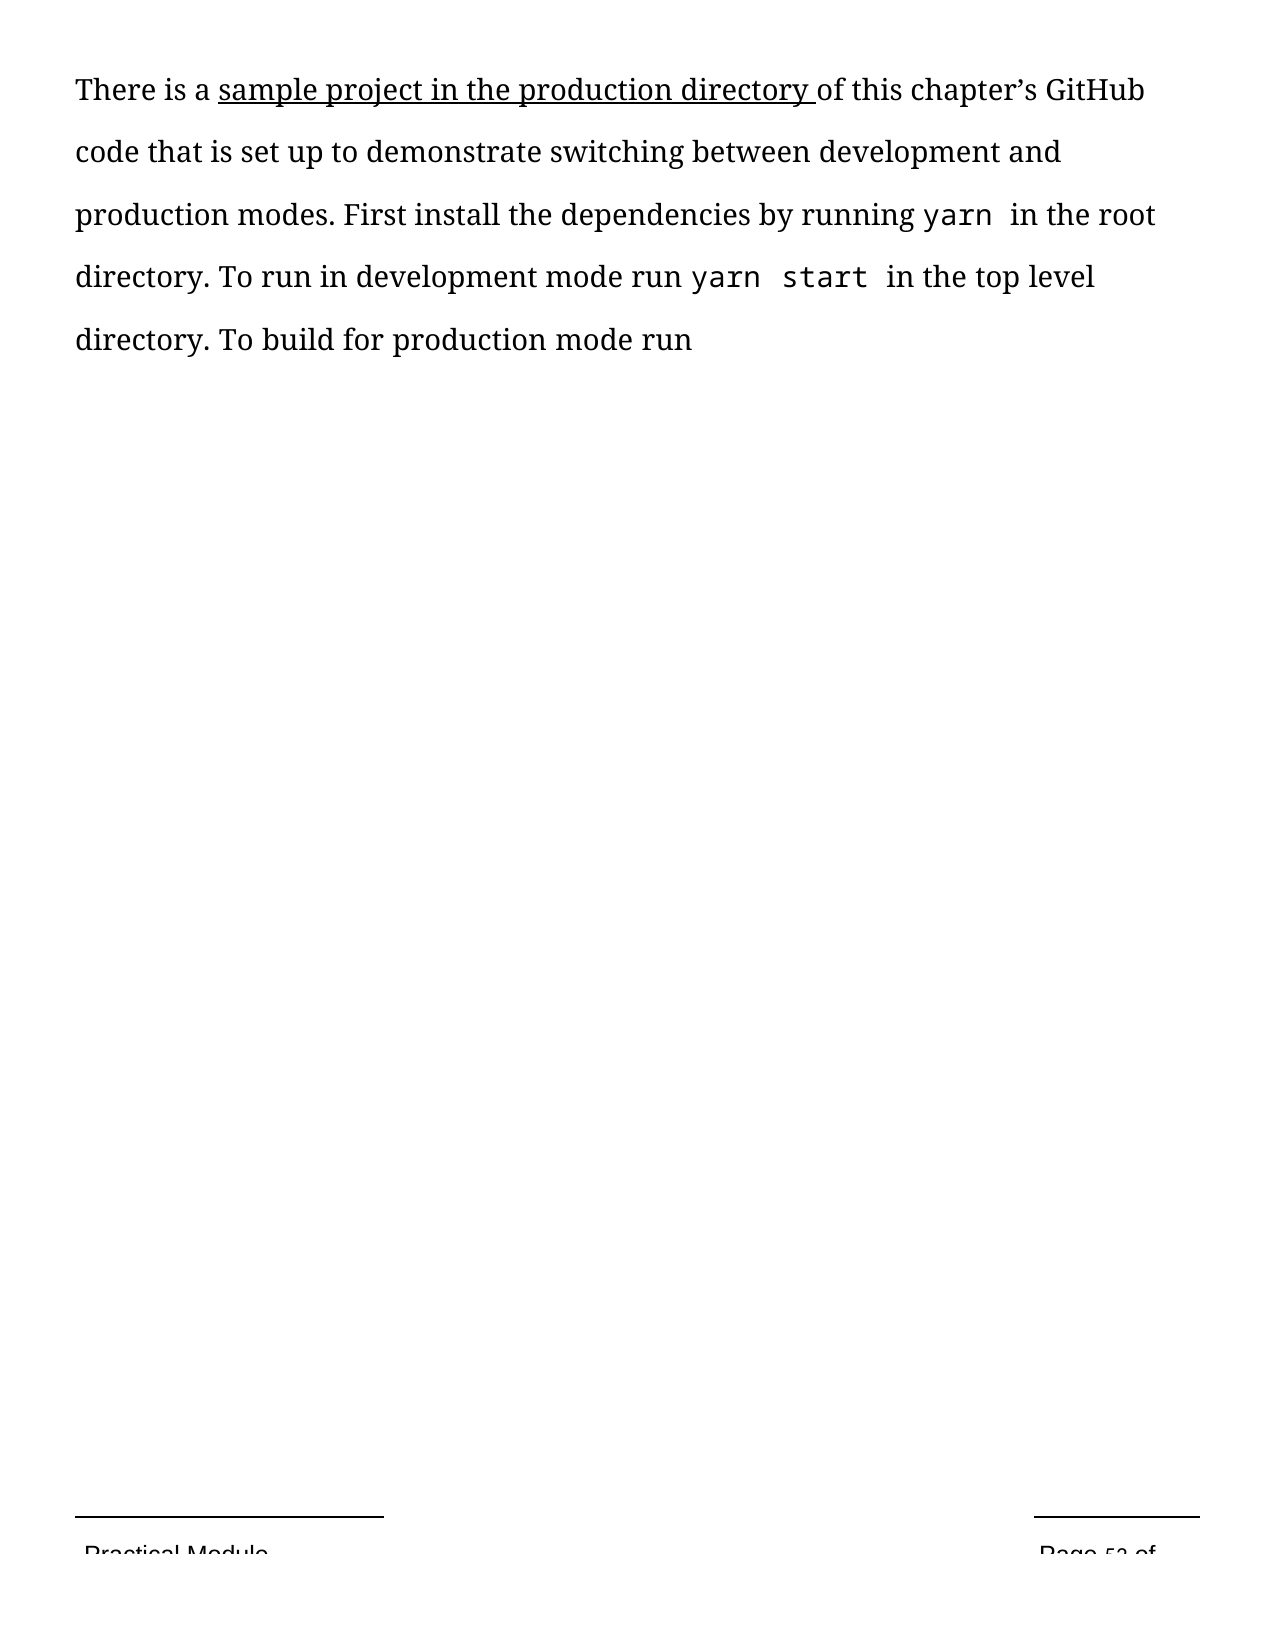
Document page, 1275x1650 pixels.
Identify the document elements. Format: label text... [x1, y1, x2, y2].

text There is a sample project in the production directory of this chapter’s GitHub code that is set up to demonstrate switching between development and production modes. First install the dependencies by running yarn in the root directory. To run in development mode run yarn start in the top level directory. To build for production mode run [75, 69, 1196, 359]
